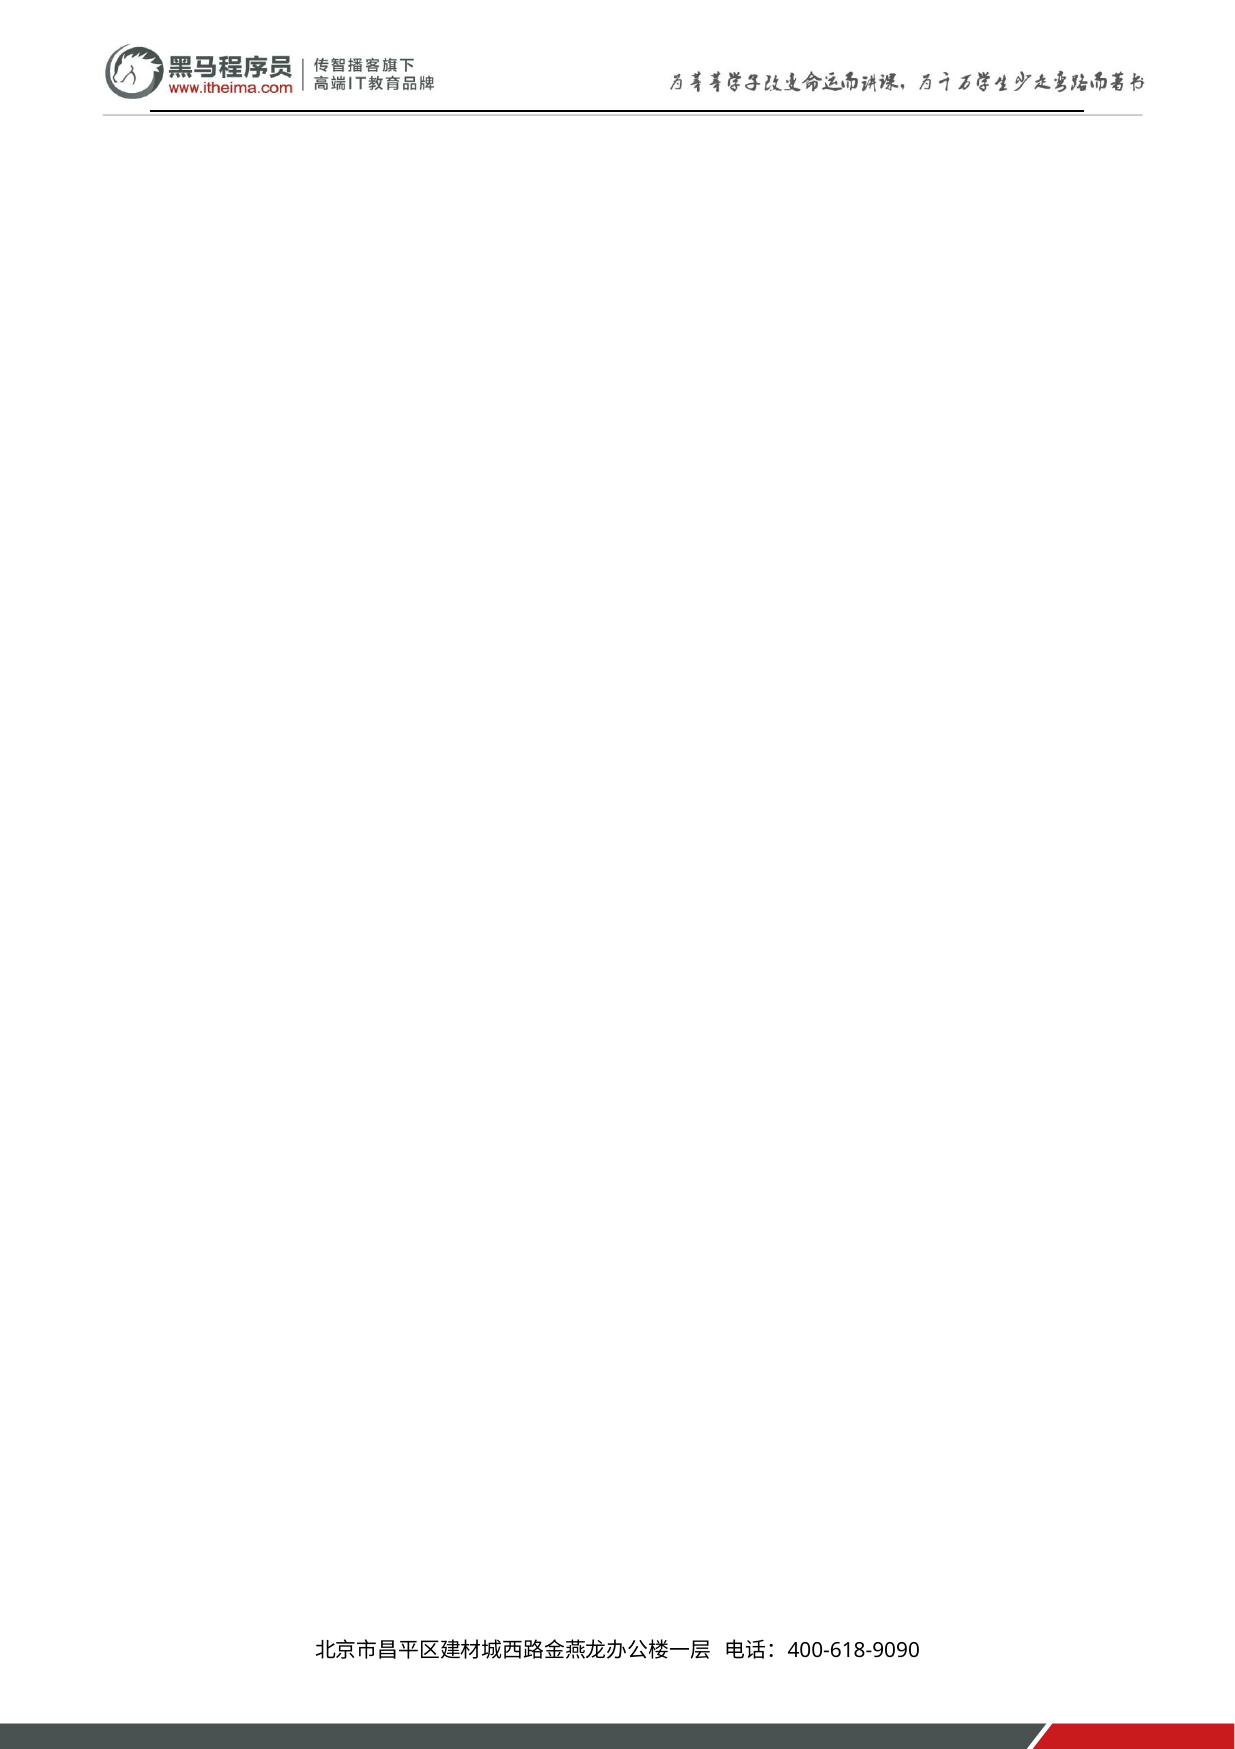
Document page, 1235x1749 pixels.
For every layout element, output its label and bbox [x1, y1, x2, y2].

picture [0, 1664, 1235, 1749]
picture [0, 0, 1235, 123]
